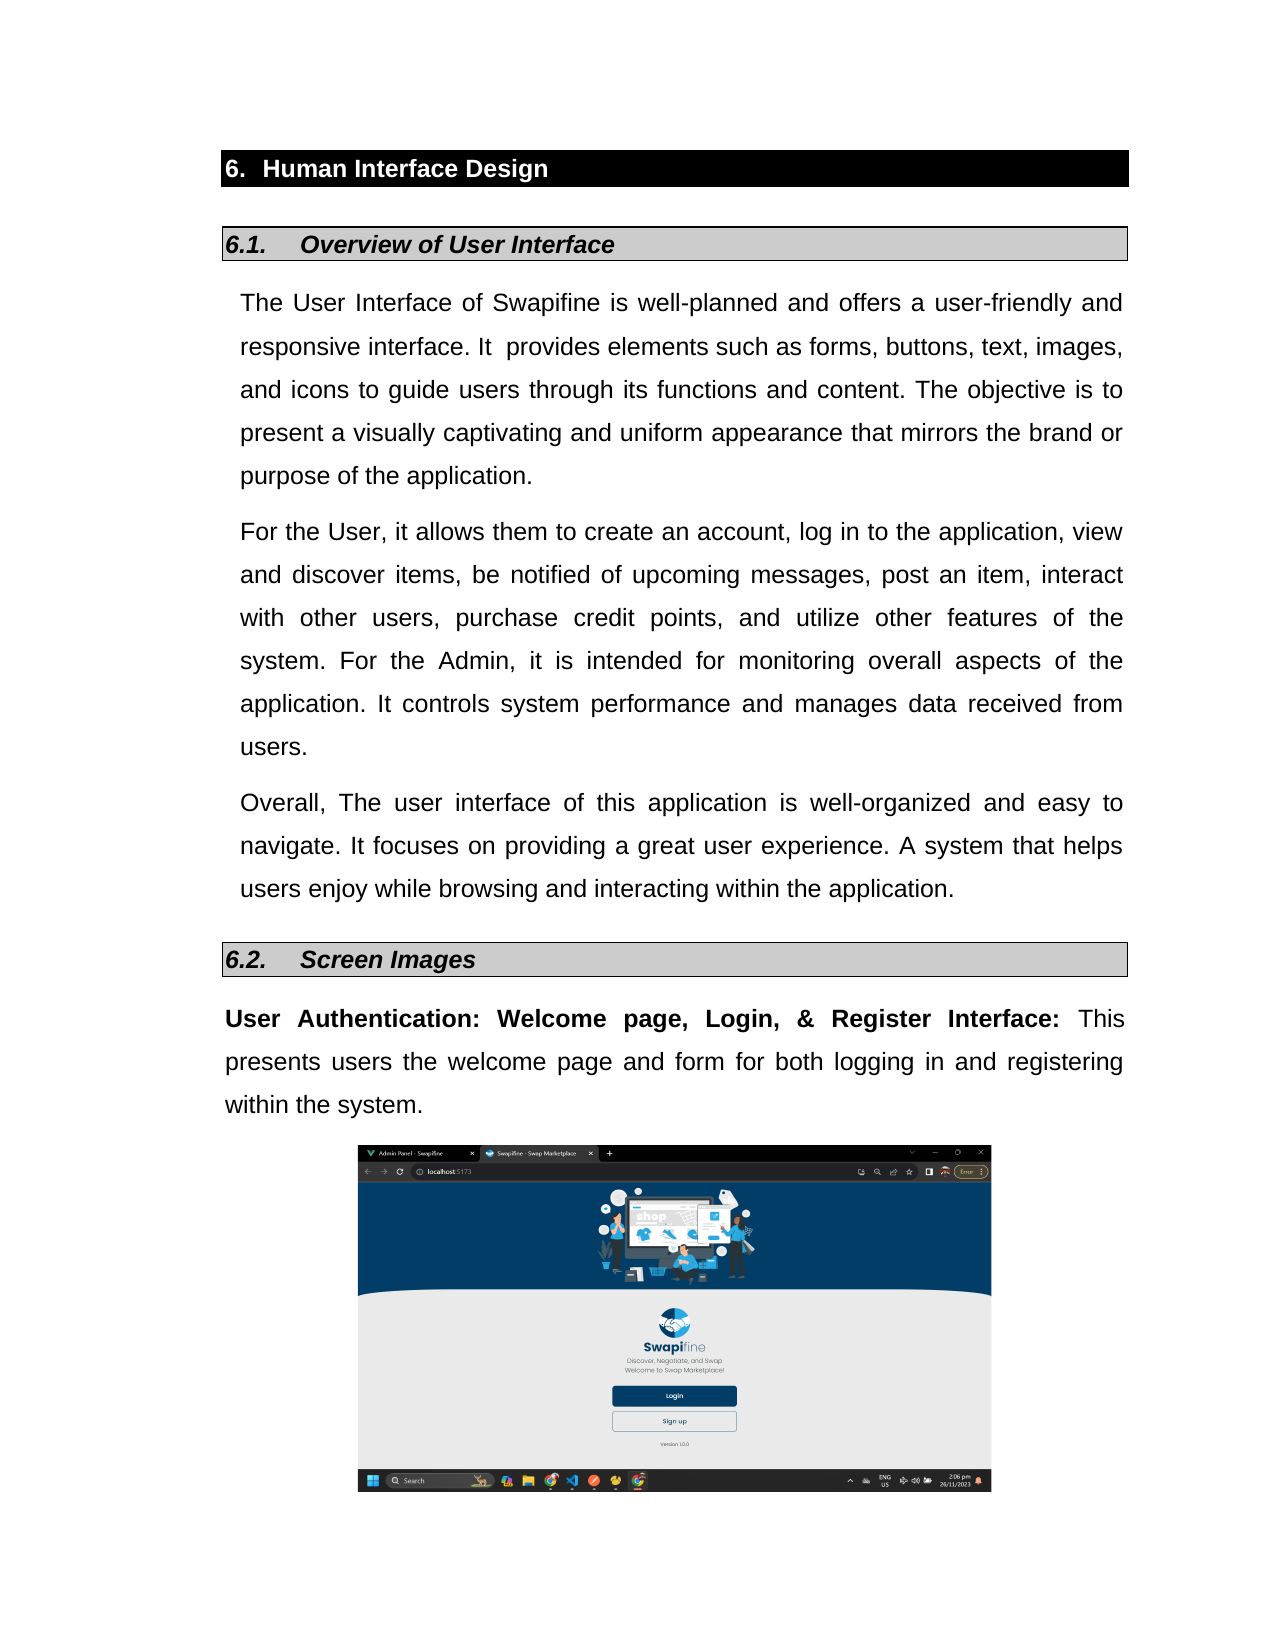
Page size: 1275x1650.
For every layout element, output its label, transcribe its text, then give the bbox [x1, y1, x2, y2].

picture [357, 1145, 992, 1492]
text The User Interface of Swapifine is well-planned and offers a user-friendly and responsive interface. It provides elements such as forms, buttons, text, images, and icons to guide users through its functions and content. The objective is to present a visually captivating and uniform appearance that mirrors the brand or purpose of the application. [240, 288, 1125, 489]
text User Authentication: Welcome page, Login, & Register Interface: This presents users the welcome page and form for both logging in and registering within the system. [225, 1004, 1125, 1119]
subtitle Screen Images [223, 943, 1127, 976]
subtitle Human Interface Design [223, 152, 1127, 185]
subtitle Overview of User Interface [223, 228, 1127, 260]
text For the User, it allows them to create an account, log in to the application, view and discover items, be notified of upcoming messages, post an item, interact with other users, purchase credit points, and utilize other features of the system. For the Admin, it is intended for monitoring overall aspects of the application. It controls system performance and manages data received from users. [240, 516, 1125, 761]
text Overall, The user interface of this application is well-organized and easy to navigate. It focuses on providing a great user experience. A system that helps users enjoy while browsing and interacting within the application. [240, 788, 1125, 903]
